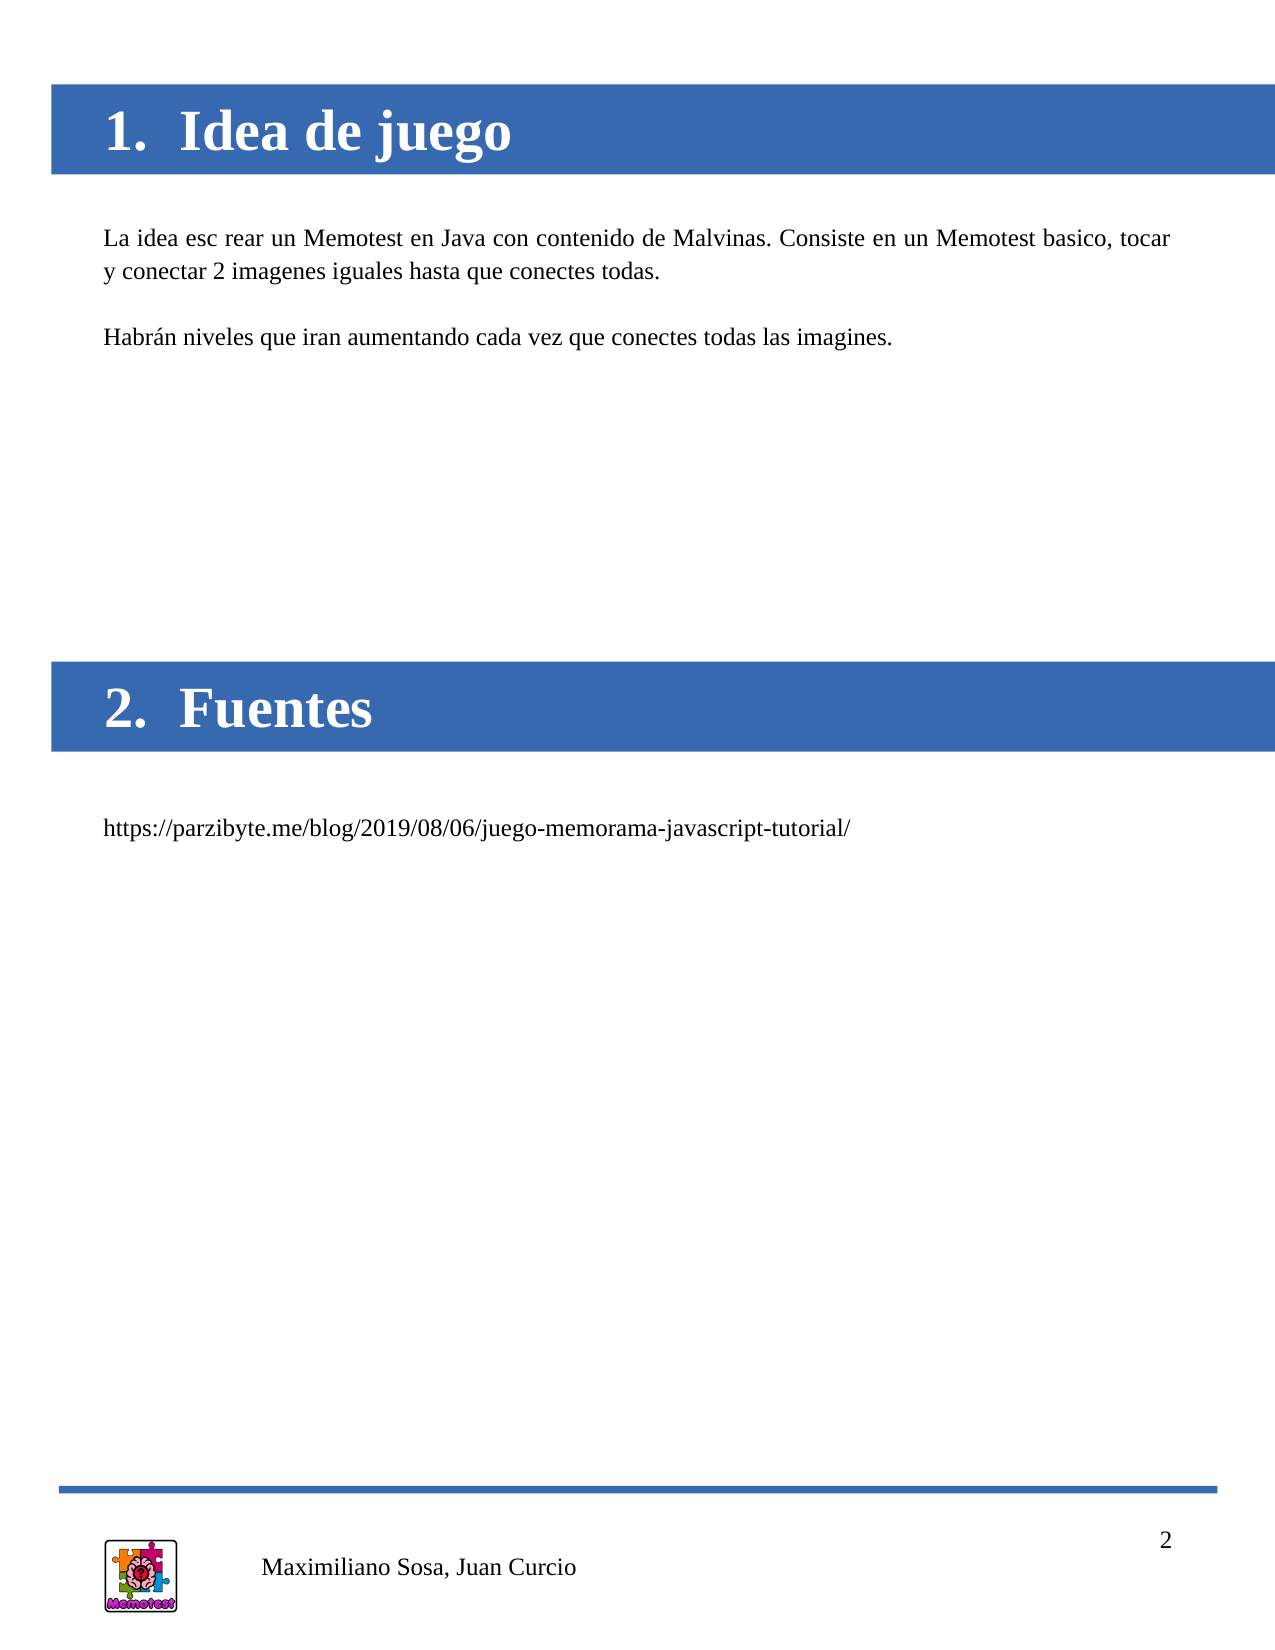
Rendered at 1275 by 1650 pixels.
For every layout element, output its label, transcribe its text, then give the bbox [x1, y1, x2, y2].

text https://parzibyte.me/blog/2019/08/06/juego-memorama-javascript-tutorial/ [103, 813, 1172, 842]
text La idea esc rear un Memotest en Java con contenido de Malvinas. Consiste en un Memotest basico, tocar y conectar 2 imagenes iguales hasta que conectes todas. [103, 223, 1172, 285]
text Habrán niveles que iran aumentando cada vez que conectes todas las imagines. [103, 322, 1172, 351]
picture [97, 1532, 186, 1621]
